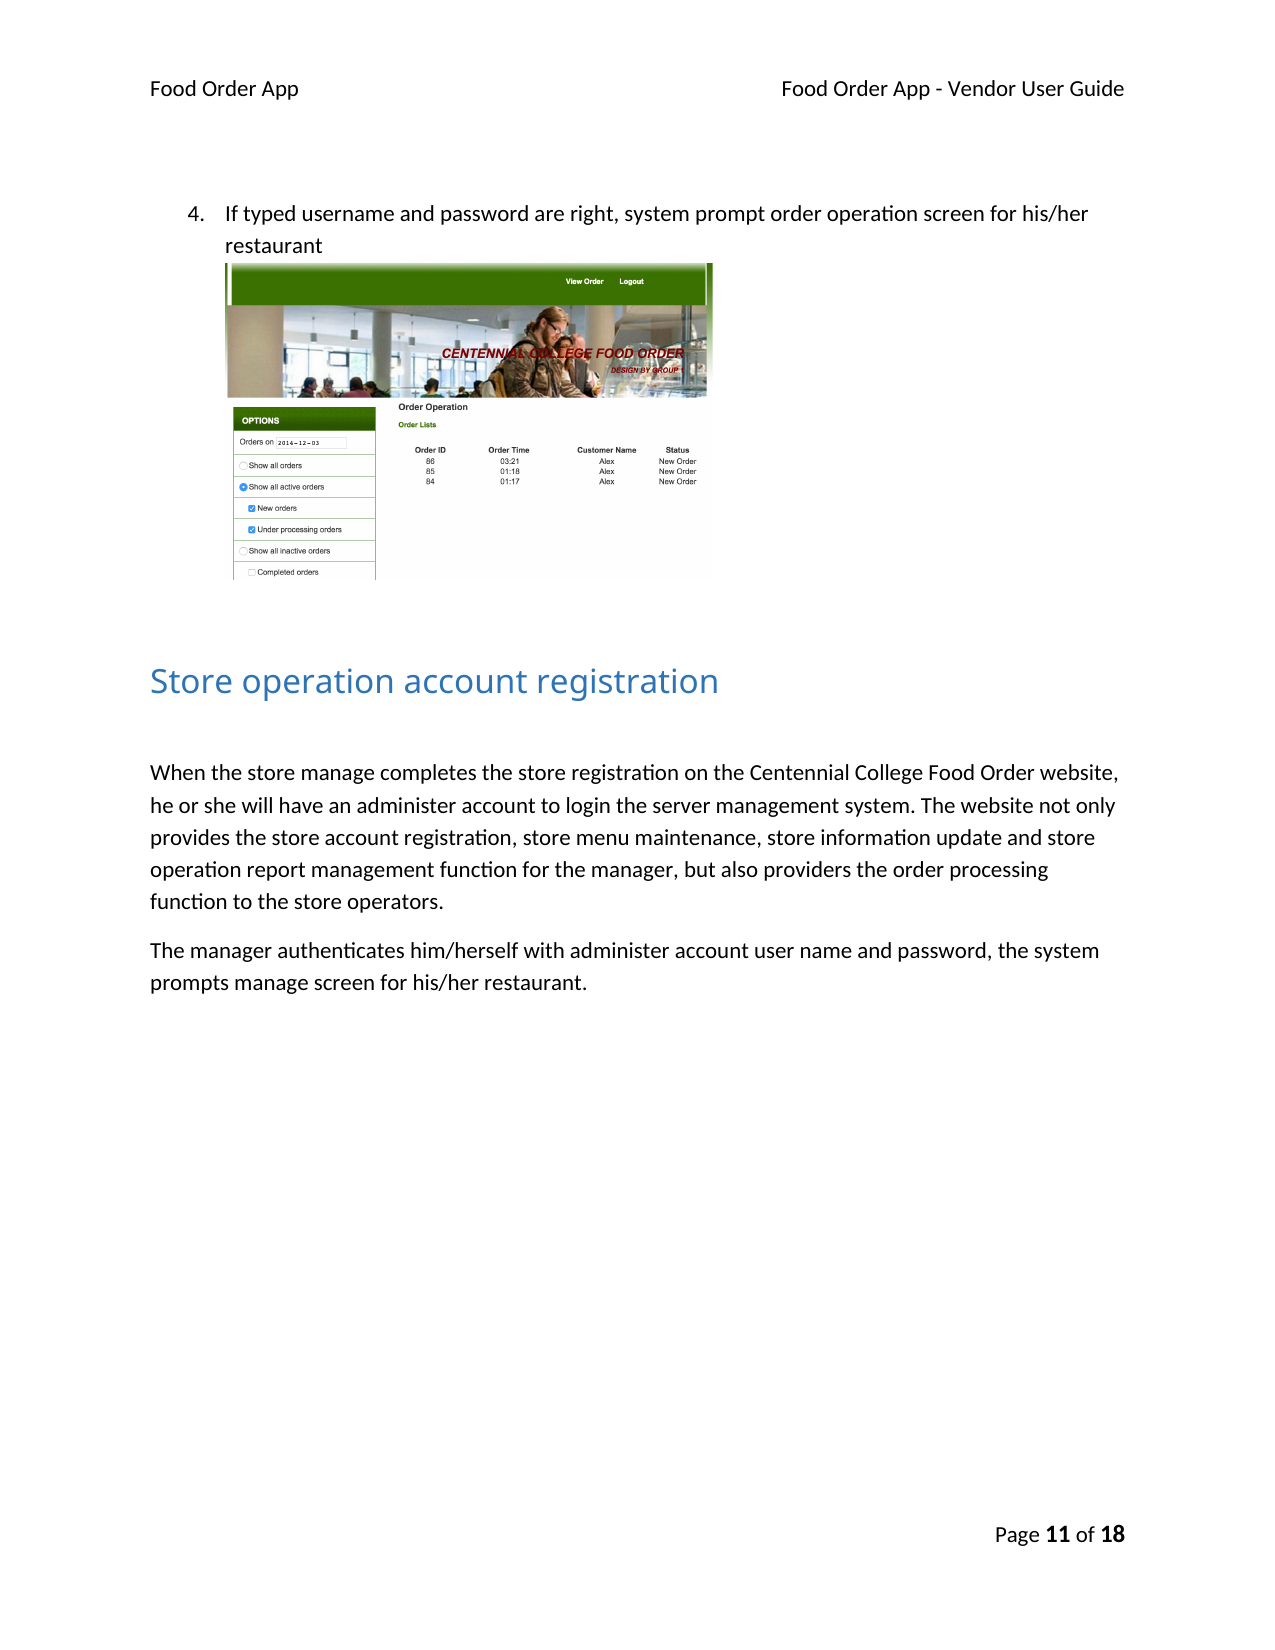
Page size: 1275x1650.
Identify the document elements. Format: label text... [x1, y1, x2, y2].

text The manager authenticates him/herself with administer account user name and password, the system prompts manage screen for his/her restaurant. [150, 936, 1125, 996]
picture [225, 263, 713, 580]
subtitle Store operation account registration [150, 657, 1125, 703]
text When the store manage completes the store registration on the Centennial College Food Order website, he or she will have an administer account to login the server management system. The website not only provides the store account registration, store menu maintenance, store information update and store operation report management function for the manager, but also providers the order processing function to the store operators. [150, 758, 1125, 915]
